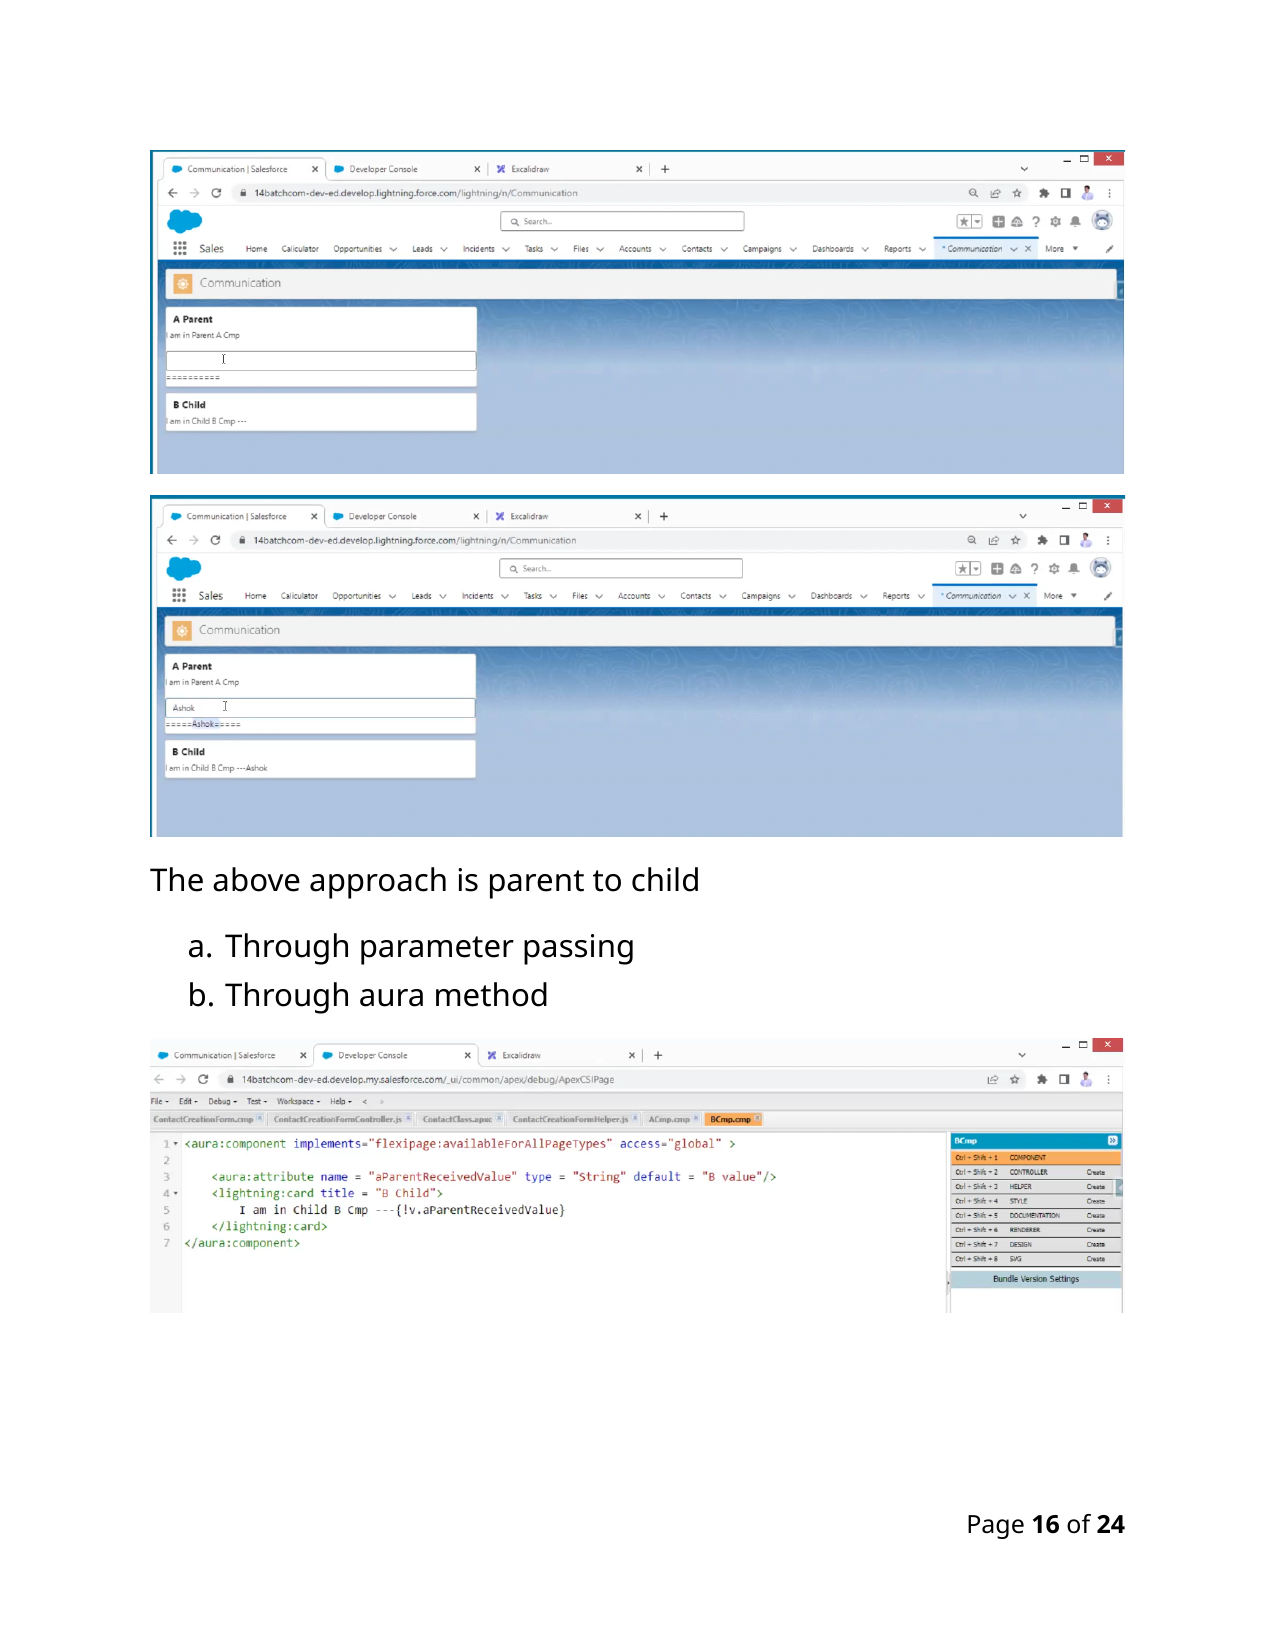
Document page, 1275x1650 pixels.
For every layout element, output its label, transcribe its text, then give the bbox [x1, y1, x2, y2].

list Through aura method [187, 973, 1125, 1015]
text The above approach is parent to child [150, 858, 1125, 901]
picture [153, 152, 1125, 474]
picture [152, 499, 1125, 837]
list Through parameter passing [187, 924, 1125, 966]
picture [150, 1038, 1125, 1313]
